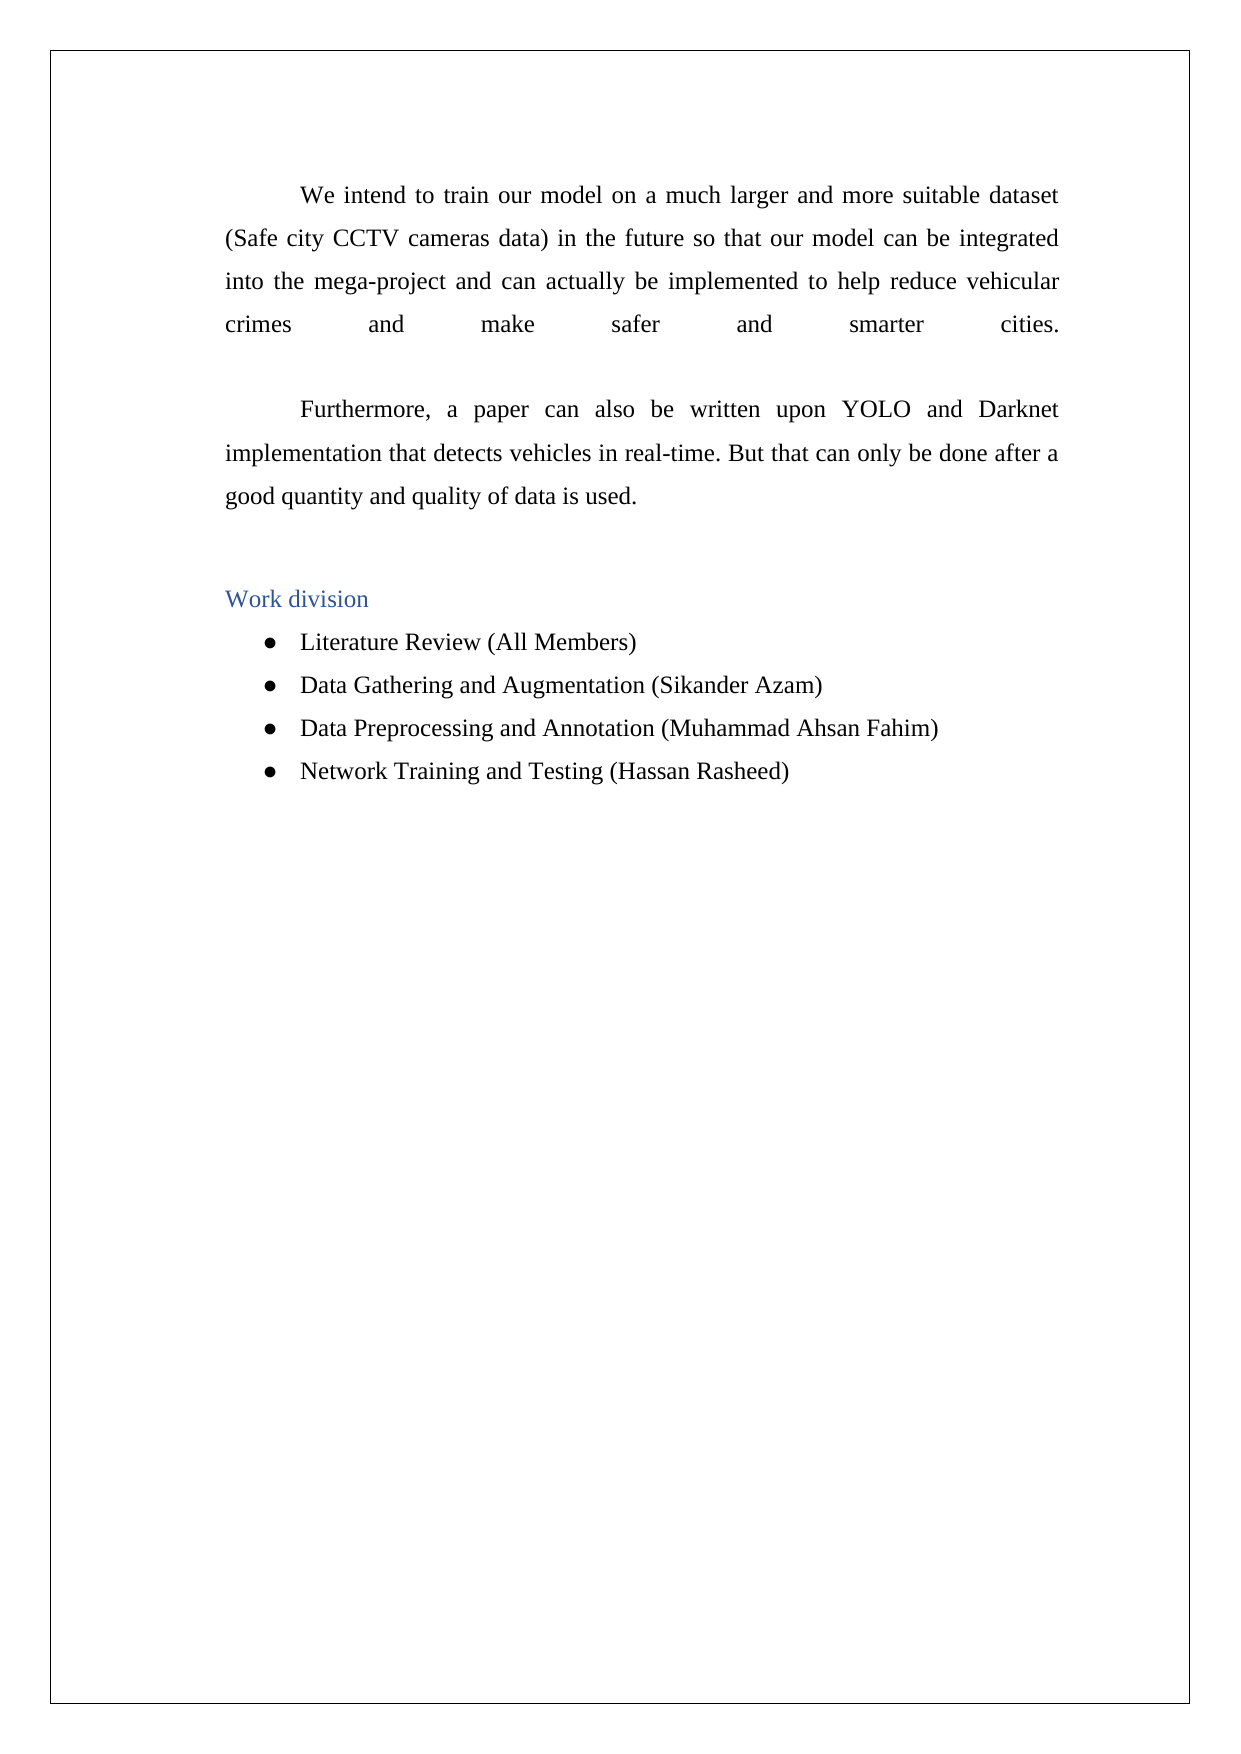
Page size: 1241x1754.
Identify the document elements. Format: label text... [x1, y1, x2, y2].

list Literature Review (All Members) [262, 627, 1060, 656]
text We intend to train our model on a much larger and more suitable dataset (Safe city CCTV cameras data) in the future so that our model can be integrated into the mega-project and can actually be implemented to help reduce vehicular crimes and make safer and smarter cities. [225, 180, 1060, 381]
text Furthermore, a paper can also be written upon YOLO and Darknet implementation that detects vehicles in real-time. But that can only be done after a good quantity and quality of data is used. [225, 394, 1060, 509]
list Data Preprocessing and Annotation (Muhammad Ahsan Fahim) [262, 713, 1060, 742]
subtitle Work division [225, 584, 1060, 612]
list Data Gathering and Augmentation (Sikander Azam) [262, 670, 1060, 699]
list Network Training and Testing (Hassan Rasheed) [262, 756, 1060, 785]
